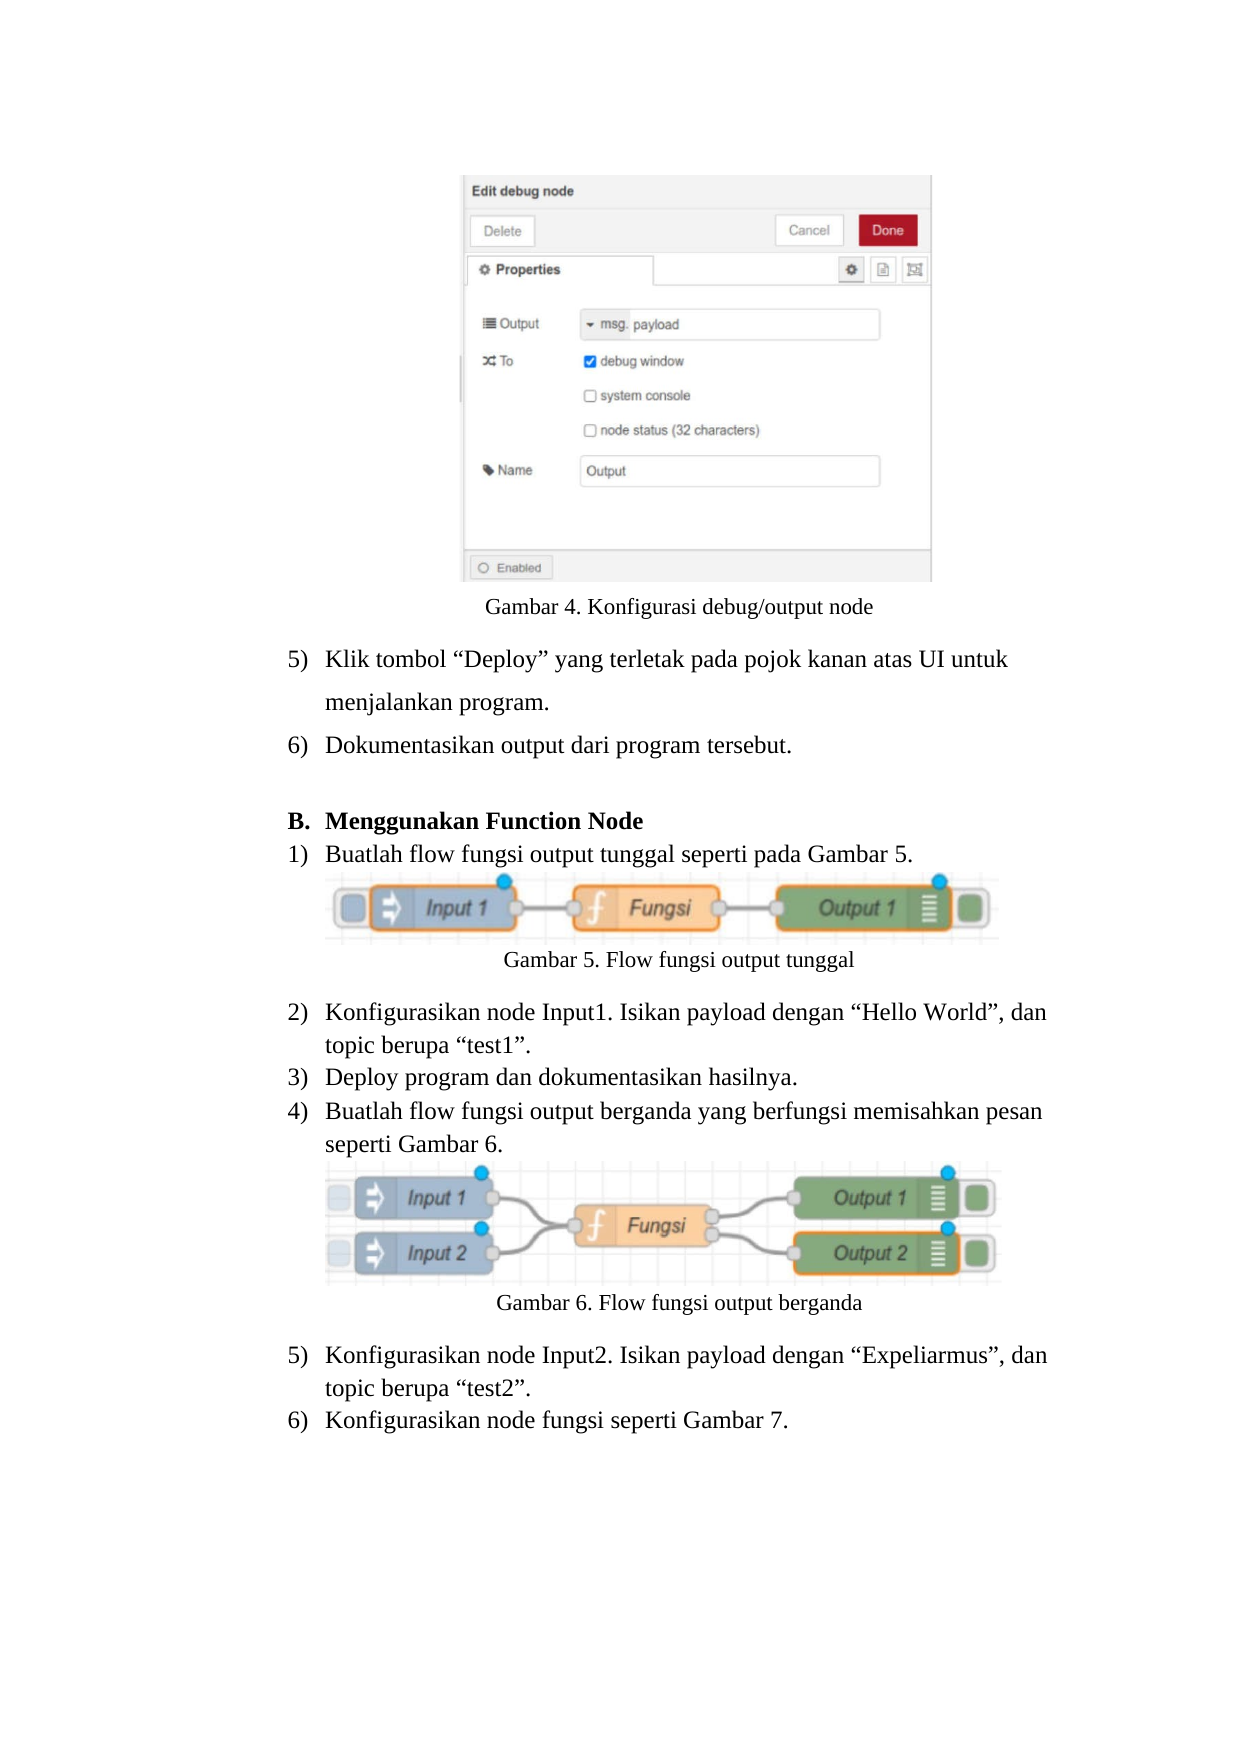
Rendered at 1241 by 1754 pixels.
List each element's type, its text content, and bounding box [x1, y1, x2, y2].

list Deploy program dan dokumentasikan hasilnya. [287, 1063, 1113, 1092]
list Konfigurasikan node fungsi seperti Gambar 7. [287, 1406, 1113, 1434]
text Gambar 4. Konfigurasi debug/output node [284, 593, 1074, 619]
list Konfigurasikan node Input1. Isikan payload dengan “Hello World”, dan topic berupa “test1”. [287, 997, 1063, 1059]
subtitle Menggunakan Function Node [287, 806, 1113, 835]
list Buatlah flow fungsi output tunggal seperti pada Gambar 5. [287, 839, 1113, 868]
list Klik tombol “Deploy” yang terletak pada pojok kanan atas UI untuk menjalankan program. [287, 644, 1063, 716]
text Gambar 6. Flow fungsi output berganda [284, 1289, 1074, 1315]
picture [325, 1161, 1002, 1286]
list Konfigurasikan node Input2. Isikan payload dengan “Expeliarmus”, dan topic berupa “test2”. [287, 1340, 1048, 1402]
picture [459, 175, 933, 582]
list Dokumentasikan output dari program tersebut. [287, 730, 1113, 759]
picture [325, 872, 999, 945]
list Buatlah flow fungsi output berganda yang berfungsi memisahkan pesan seperti Gambar 6. [287, 1096, 1064, 1158]
